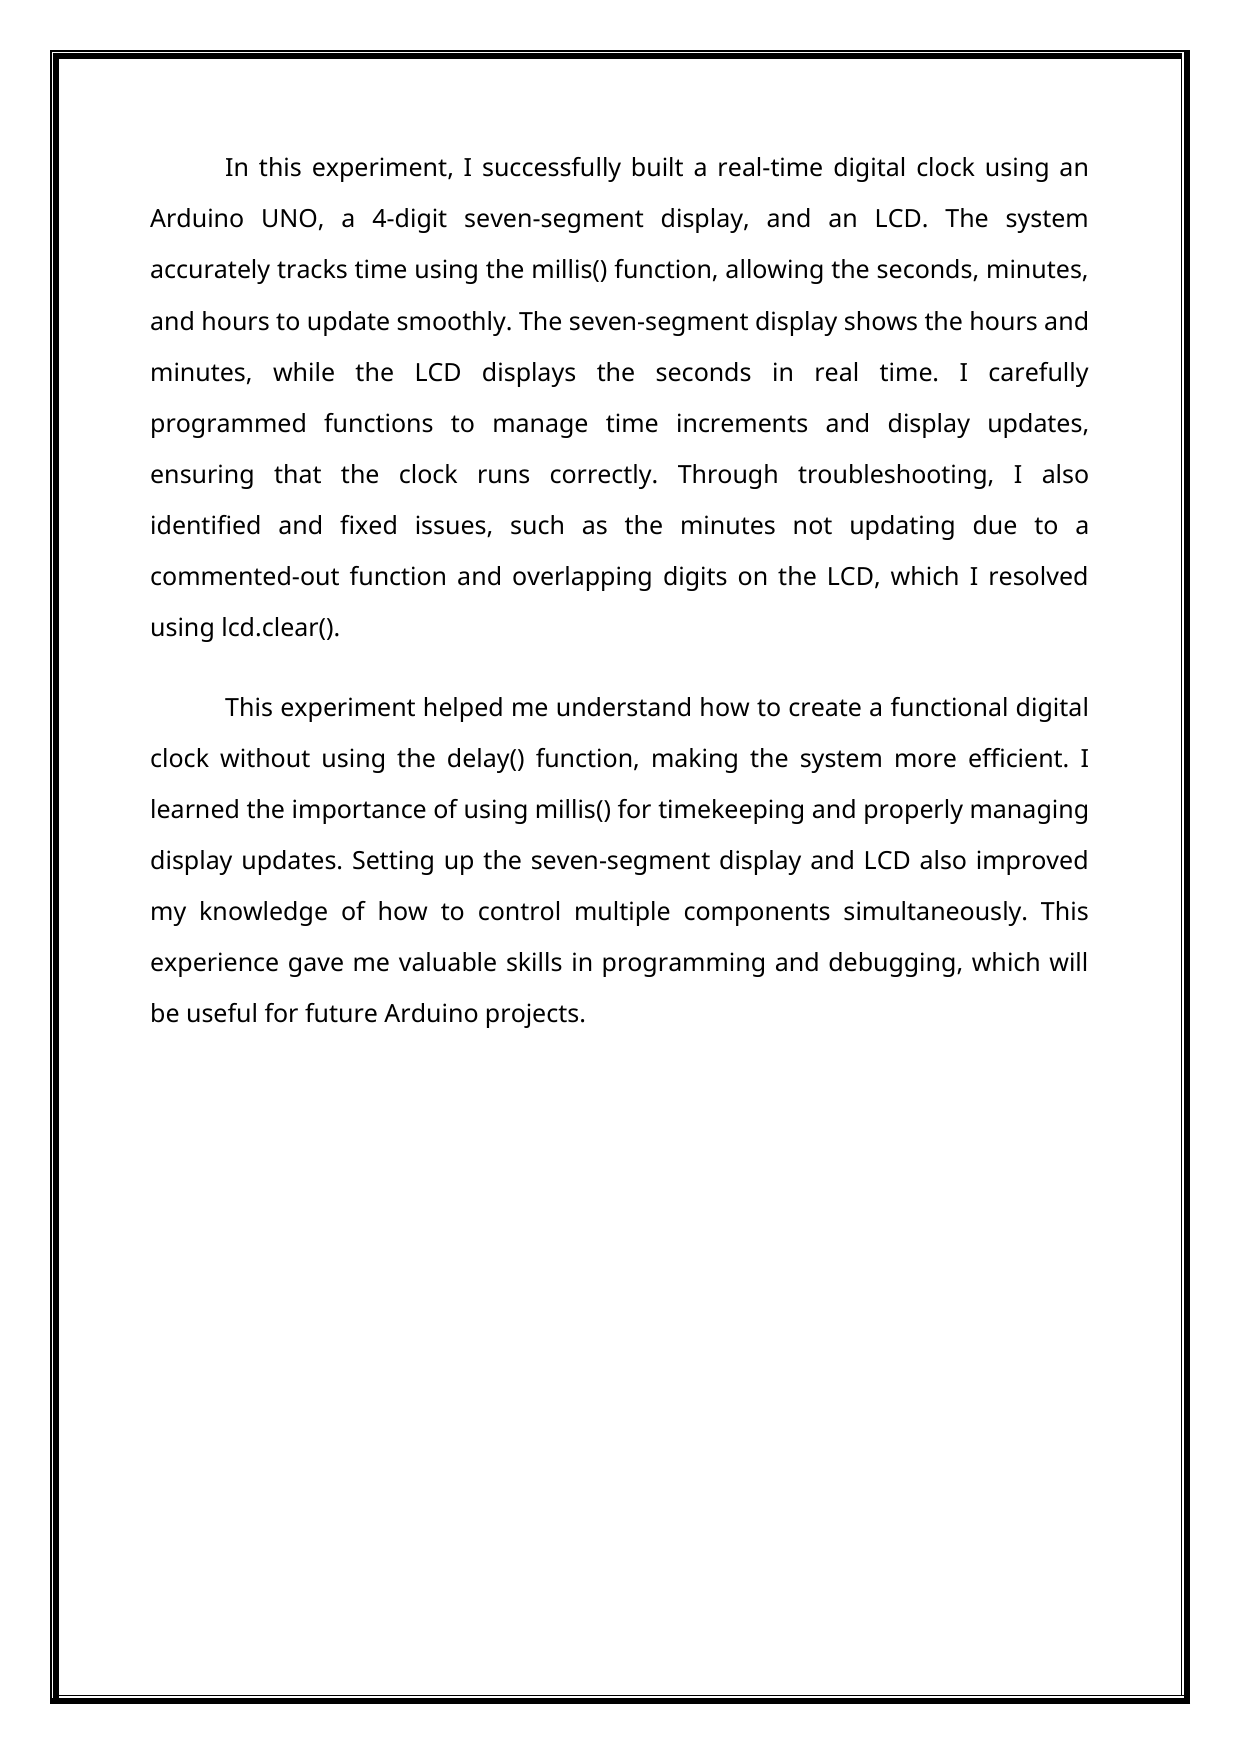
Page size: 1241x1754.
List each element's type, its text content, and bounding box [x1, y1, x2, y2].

text In this experiment, I successfully built a real-time digital clock using an Arduino UNO, a 4-digit seven-segment display, and an LCD. The system accurately tracks time using the millis() function, allowing the seconds, minutes, and hours to update smoothly. The seven-segment display shows the hours and minutes, while the LCD displays the seconds in real time. I carefully programmed functions to manage time increments and display updates, ensuring that the clock runs correctly. Through troubleshooting, I also identified and fixed issues, such as the minutes not updating due to a commented-out function and overlapping digits on the LCD, which I resolved using lcd.clear(). [150, 150, 1090, 643]
text This experiment helped me understand how to create a functional digital clock without using the delay() function, making the system more efficient. I learned the importance of using millis() for timekeeping and properly managing display updates. Setting up the seven-segment display and LCD also improved my knowledge of how to control multiple components simultaneously. This experience gave me valuable skills in programming and debugging, which will be useful for future Arduino projects. [150, 689, 1090, 1030]
